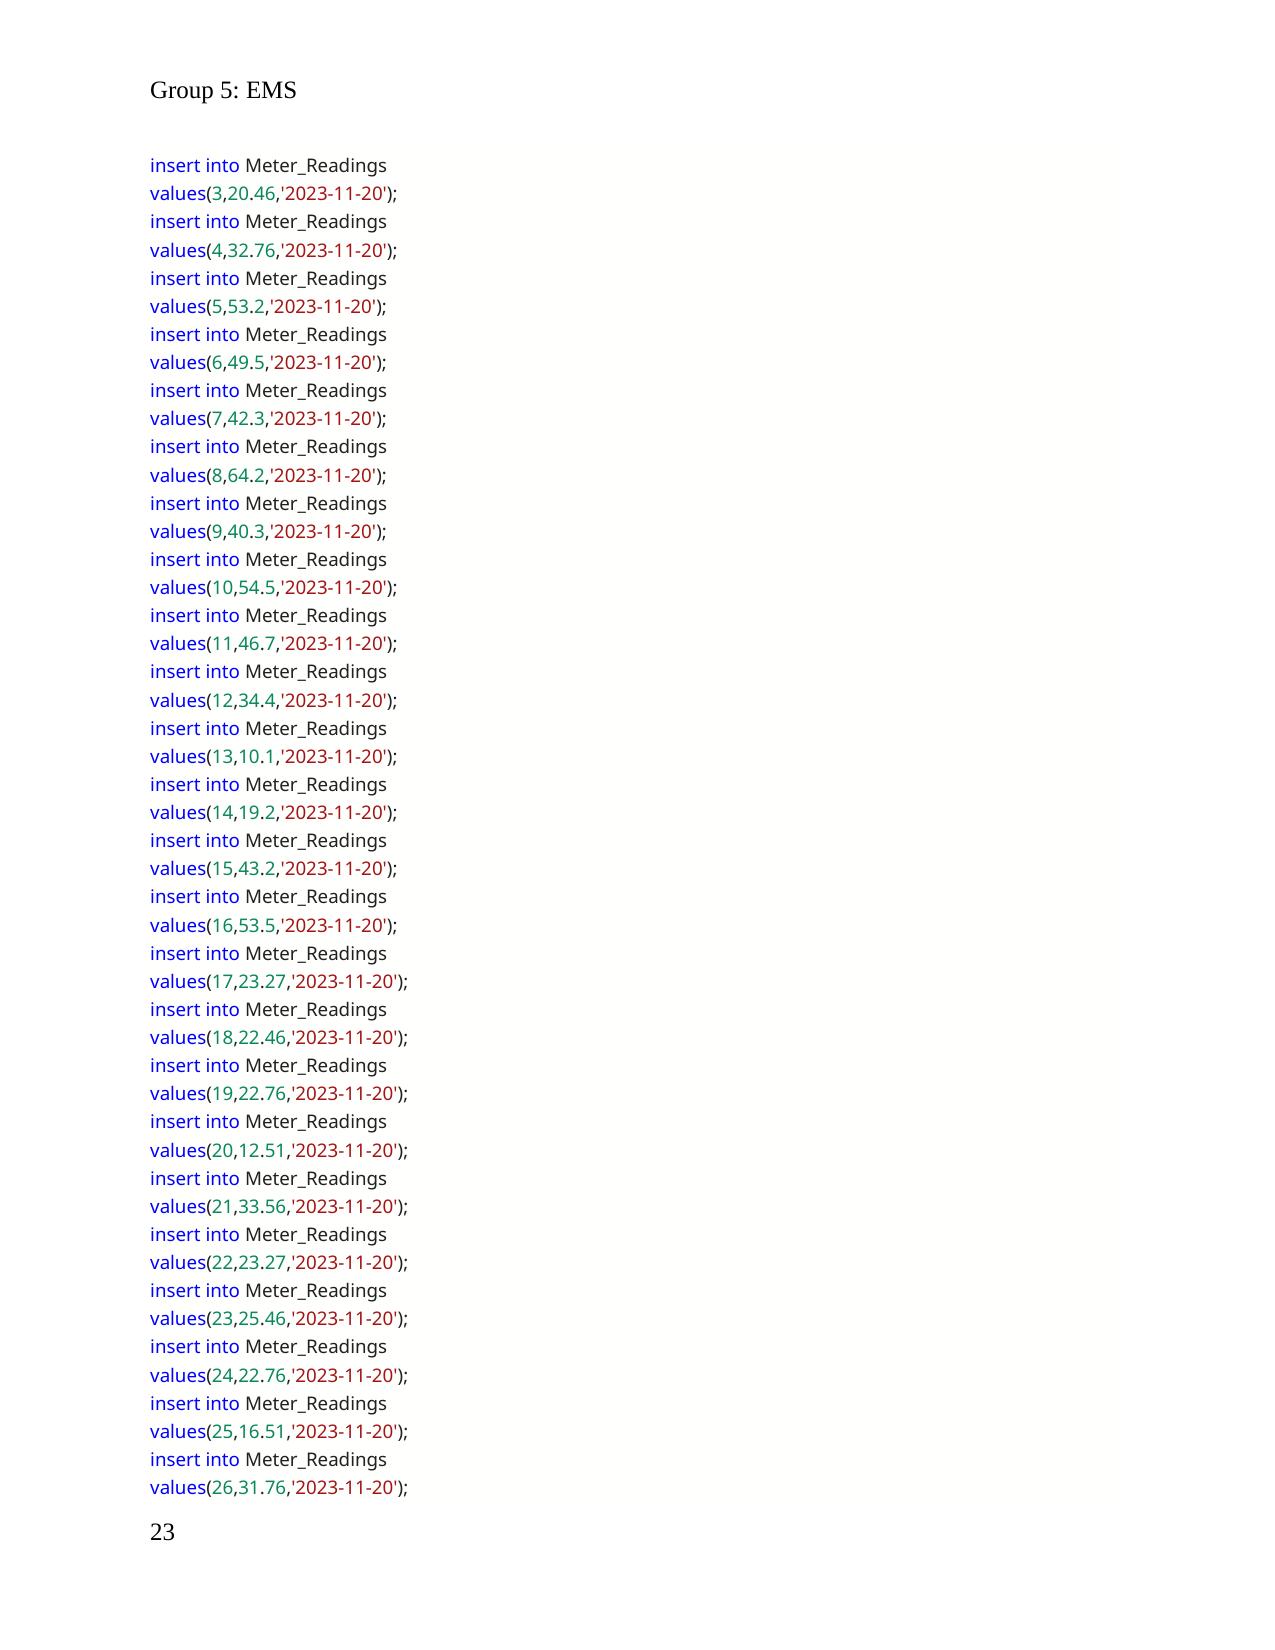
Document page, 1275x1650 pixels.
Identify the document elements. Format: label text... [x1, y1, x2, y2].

text insert into Meter_Readings [150, 319, 1125, 347]
text insert into Meter_Readings [150, 1275, 1125, 1303]
text values(16,53.5,'2023-11-20'); [150, 909, 1125, 937]
text values(11,46.7,'2023-11-20'); [150, 628, 1125, 656]
text insert into Meter_Readings [150, 1106, 1125, 1134]
text insert into Meter_Readings [150, 487, 1125, 516]
text insert into Meter_Readings [150, 1050, 1125, 1078]
text insert into Meter_Readings [150, 1444, 1125, 1472]
text values(9,40.3,'2023-11-20'); [150, 516, 1125, 544]
text insert into Meter_Readings [150, 262, 1125, 291]
text values(10,54.5,'2023-11-20'); [150, 572, 1125, 600]
text insert into Meter_Readings [150, 1331, 1125, 1359]
text values(20,12.51,'2023-11-20'); [150, 1134, 1125, 1162]
text values(17,23.27,'2023-11-20'); [150, 966, 1125, 994]
text insert into Meter_Readings [150, 1387, 1125, 1416]
text insert into Meter_Readings [150, 206, 1125, 234]
text insert into Meter_Readings [150, 656, 1125, 684]
text values(19,22.76,'2023-11-20'); [150, 1078, 1125, 1106]
text insert into Meter_Readings [150, 712, 1125, 741]
text insert into Meter_Readings [150, 375, 1125, 403]
text values(22,23.27,'2023-11-20'); [150, 1247, 1125, 1275]
text values(8,64.2,'2023-11-20'); [150, 459, 1125, 487]
text insert into Meter_Readings [150, 544, 1125, 572]
text values(21,33.56,'2023-11-20'); [150, 1191, 1125, 1219]
text insert into Meter_Readings [150, 150, 1125, 178]
text values(24,22.76,'2023-11-20'); [150, 1359, 1125, 1387]
text values(6,49.5,'2023-11-20'); [150, 347, 1125, 375]
text insert into Meter_Readings [150, 881, 1125, 909]
text values(12,34.4,'2023-11-20'); [150, 684, 1125, 712]
text values(26,31.76,'2023-11-20'); [150, 1472, 1125, 1500]
text values(5,53.2,'2023-11-20'); [150, 291, 1125, 319]
text values(15,43.2,'2023-11-20'); [150, 853, 1125, 881]
text insert into Meter_Readings [150, 825, 1125, 853]
text insert into Meter_Readings [150, 1162, 1125, 1191]
text insert into Meter_Readings [150, 769, 1125, 797]
text values(3,20.46,'2023-11-20'); [150, 178, 1125, 206]
text insert into Meter_Readings [150, 600, 1125, 628]
text insert into Meter_Readings [150, 1219, 1125, 1247]
text values(13,10.1,'2023-11-20'); [150, 741, 1125, 769]
text insert into Meter_Readings [150, 994, 1125, 1022]
text values(25,16.51,'2023-11-20'); [150, 1416, 1125, 1444]
text values(18,22.46,'2023-11-20'); [150, 1022, 1125, 1050]
text values(7,42.3,'2023-11-20'); [150, 403, 1125, 431]
text values(4,32.76,'2023-11-20'); [150, 234, 1125, 262]
text insert into Meter_Readings [150, 431, 1125, 459]
text values(23,25.46,'2023-11-20'); [150, 1303, 1125, 1331]
text values(14,19.2,'2023-11-20'); [150, 797, 1125, 825]
text insert into Meter_Readings [150, 937, 1125, 966]
